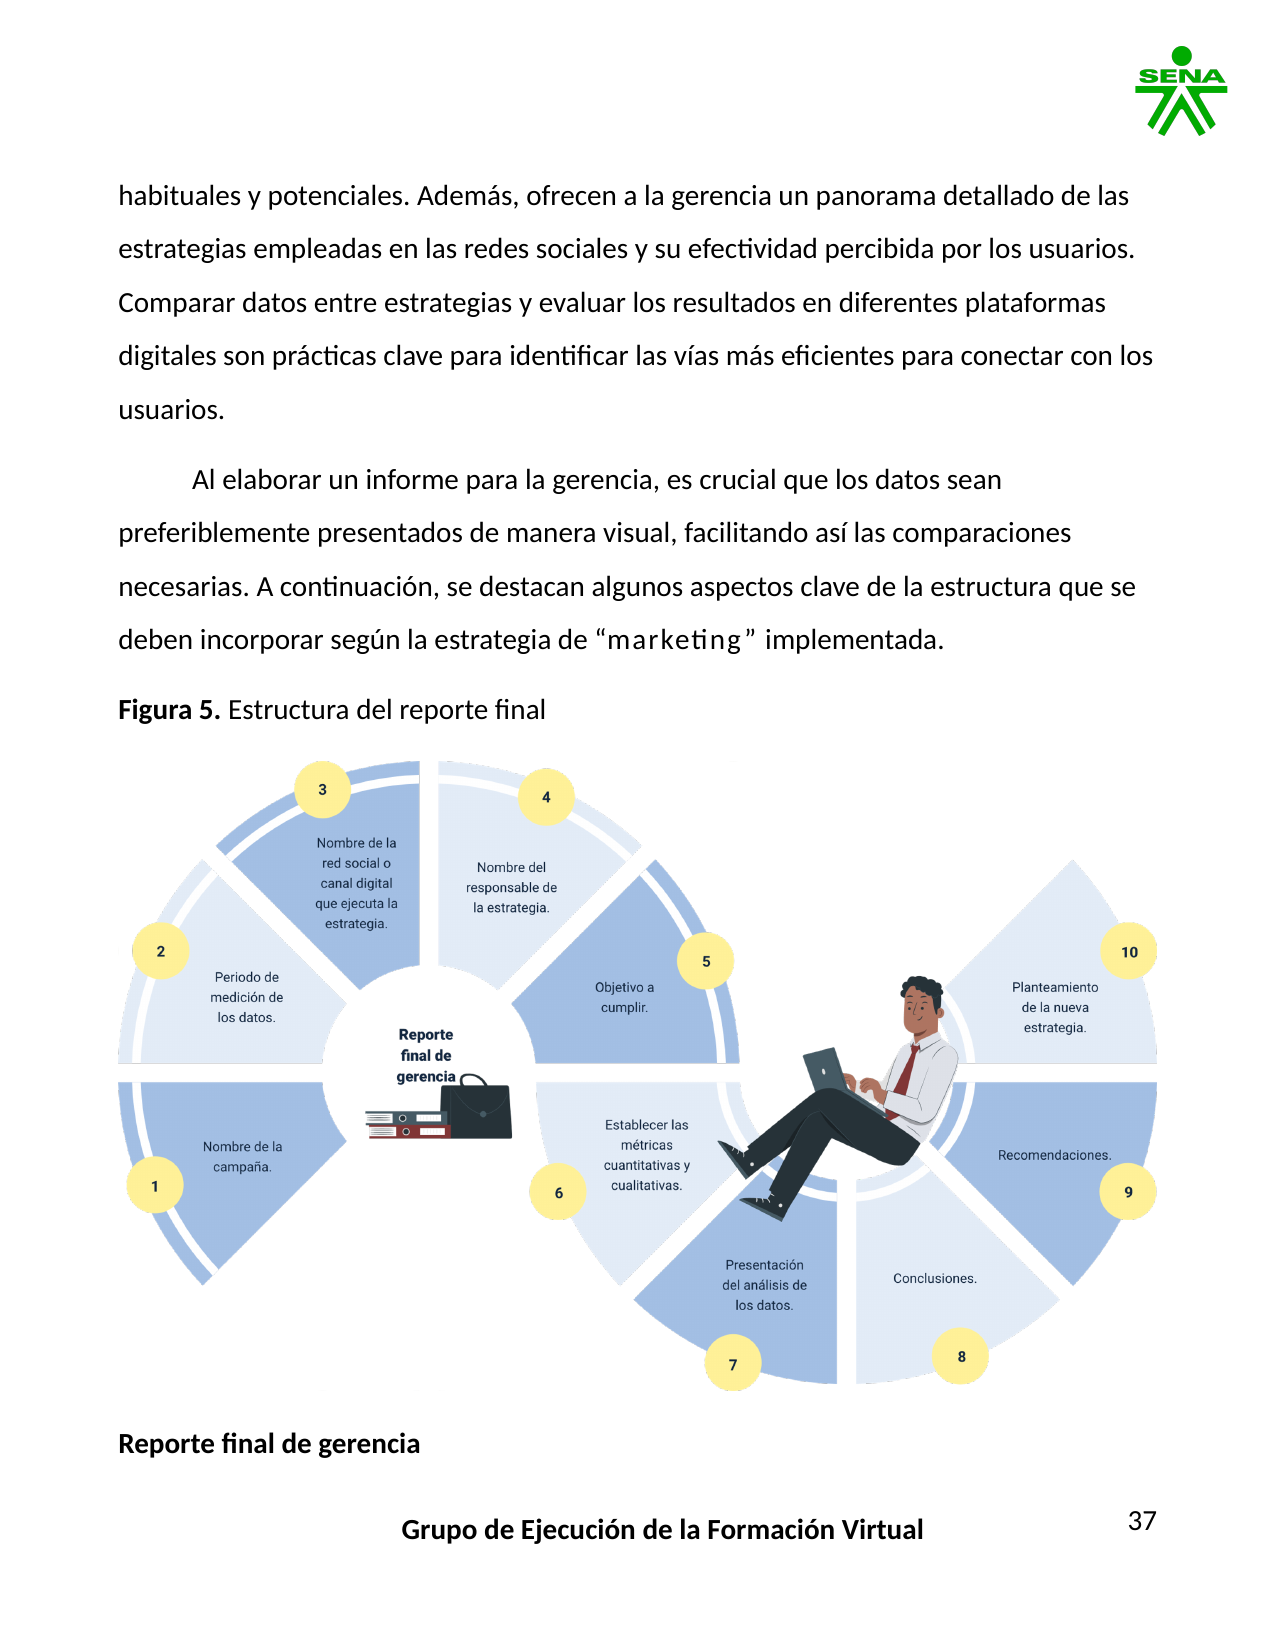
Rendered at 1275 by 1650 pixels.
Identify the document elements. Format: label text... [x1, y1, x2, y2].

text Reporte final de gerencia [118, 1425, 1157, 1461]
text Al elaborar un informe para la gerencia, es crucial que los datos sean preferiblemente presentados de manera visual, facilitando así las comparaciones necesarias. A continuación, se destacan algunos aspectos clave de la estructura que se deben incorporar según la estrategia de “marketing” implementada. [118, 461, 1157, 657]
text Figura 5. Estructura del reporte final [118, 691, 1157, 727]
picture [1135, 46, 1228, 136]
picture [118, 761, 1157, 1391]
